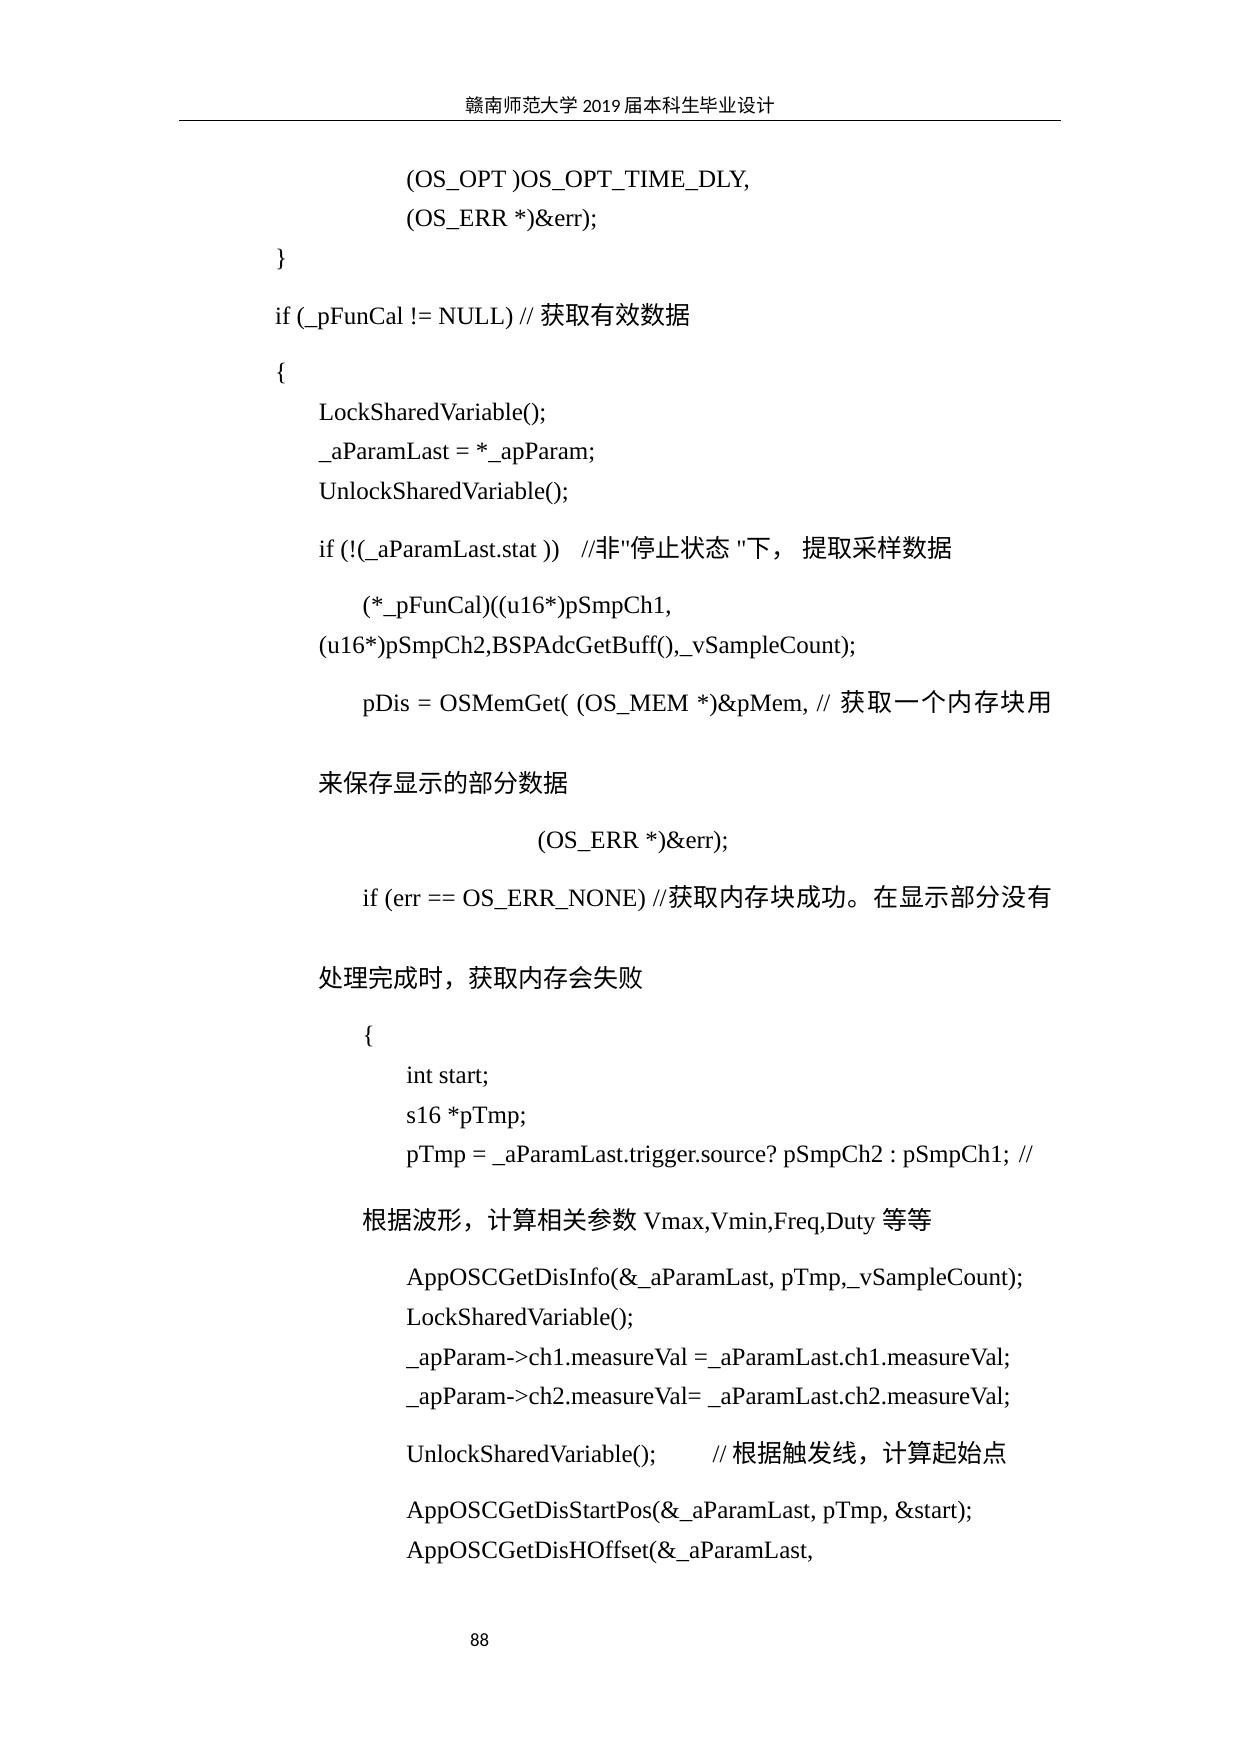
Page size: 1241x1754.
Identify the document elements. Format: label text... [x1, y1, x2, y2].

text LockSharedVariable(); [362, 1300, 1053, 1333]
text int start; [362, 1058, 1053, 1091]
text pDis = OSMemGet( (OS_MEM *)&pMem, // 获取一个内存块用来保存显示的部分数据 [319, 668, 1053, 814]
text _apParam->ch1.measureVal =_aParamLast.ch1.measureVal; [362, 1340, 1053, 1372]
text } [231, 241, 1053, 274]
text s16 *pTmp; [362, 1098, 1053, 1130]
text AppOSCGetDisInfo(&_aParamLast, pTmp,_vSampleCount); [362, 1260, 1053, 1293]
text _aParamLast = *_apParam; [275, 434, 1053, 467]
text AppOSCGetDisStartPos(&_aParamLast, pTmp, &start); [362, 1493, 1053, 1526]
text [362, 1533, 1053, 1565]
text (OS_OPT )OS_OPT_TIME_DLY, [362, 162, 1053, 194]
text (OS_ERR *)&err); [362, 202, 1053, 234]
text _apParam->ch2.measureVal= _aParamLast.ch2.measureVal; [362, 1379, 1053, 1412]
text LockSharedVariable(); [275, 395, 1053, 427]
text (*_pFunCal)((u16*)pSmpCh1,(u16*)pSmpCh2,BSPAdcGetBuff(),_vSampleCount); [319, 588, 1053, 661]
text if (_pFunCal != NULL) // 获取有效数据 [231, 281, 1053, 346]
text if (err == OS_ERR_NONE) //获取内存块成功。在显示部分没有处理完成时，获取内存会失败 [319, 863, 1053, 1009]
text { [231, 355, 1053, 388]
text if (!(_aParamLast.stat )) //非"停止状态 "下， 提取采样数据 [275, 514, 1053, 579]
text { [319, 1018, 1053, 1051]
text (OS_ERR *)&err); [494, 823, 1053, 856]
text UnlockSharedVariable(); // 根据触发线，计算起始点 [362, 1419, 1053, 1484]
text UnlockSharedVariable(); [275, 474, 1053, 507]
text pTmp = _aParamLast.trigger.source? pSmpCh2 : pSmpCh1; // 根据波形，计算相关参数 Vmax,Vmin,Freq,Duty 等等 [362, 1138, 1053, 1251]
